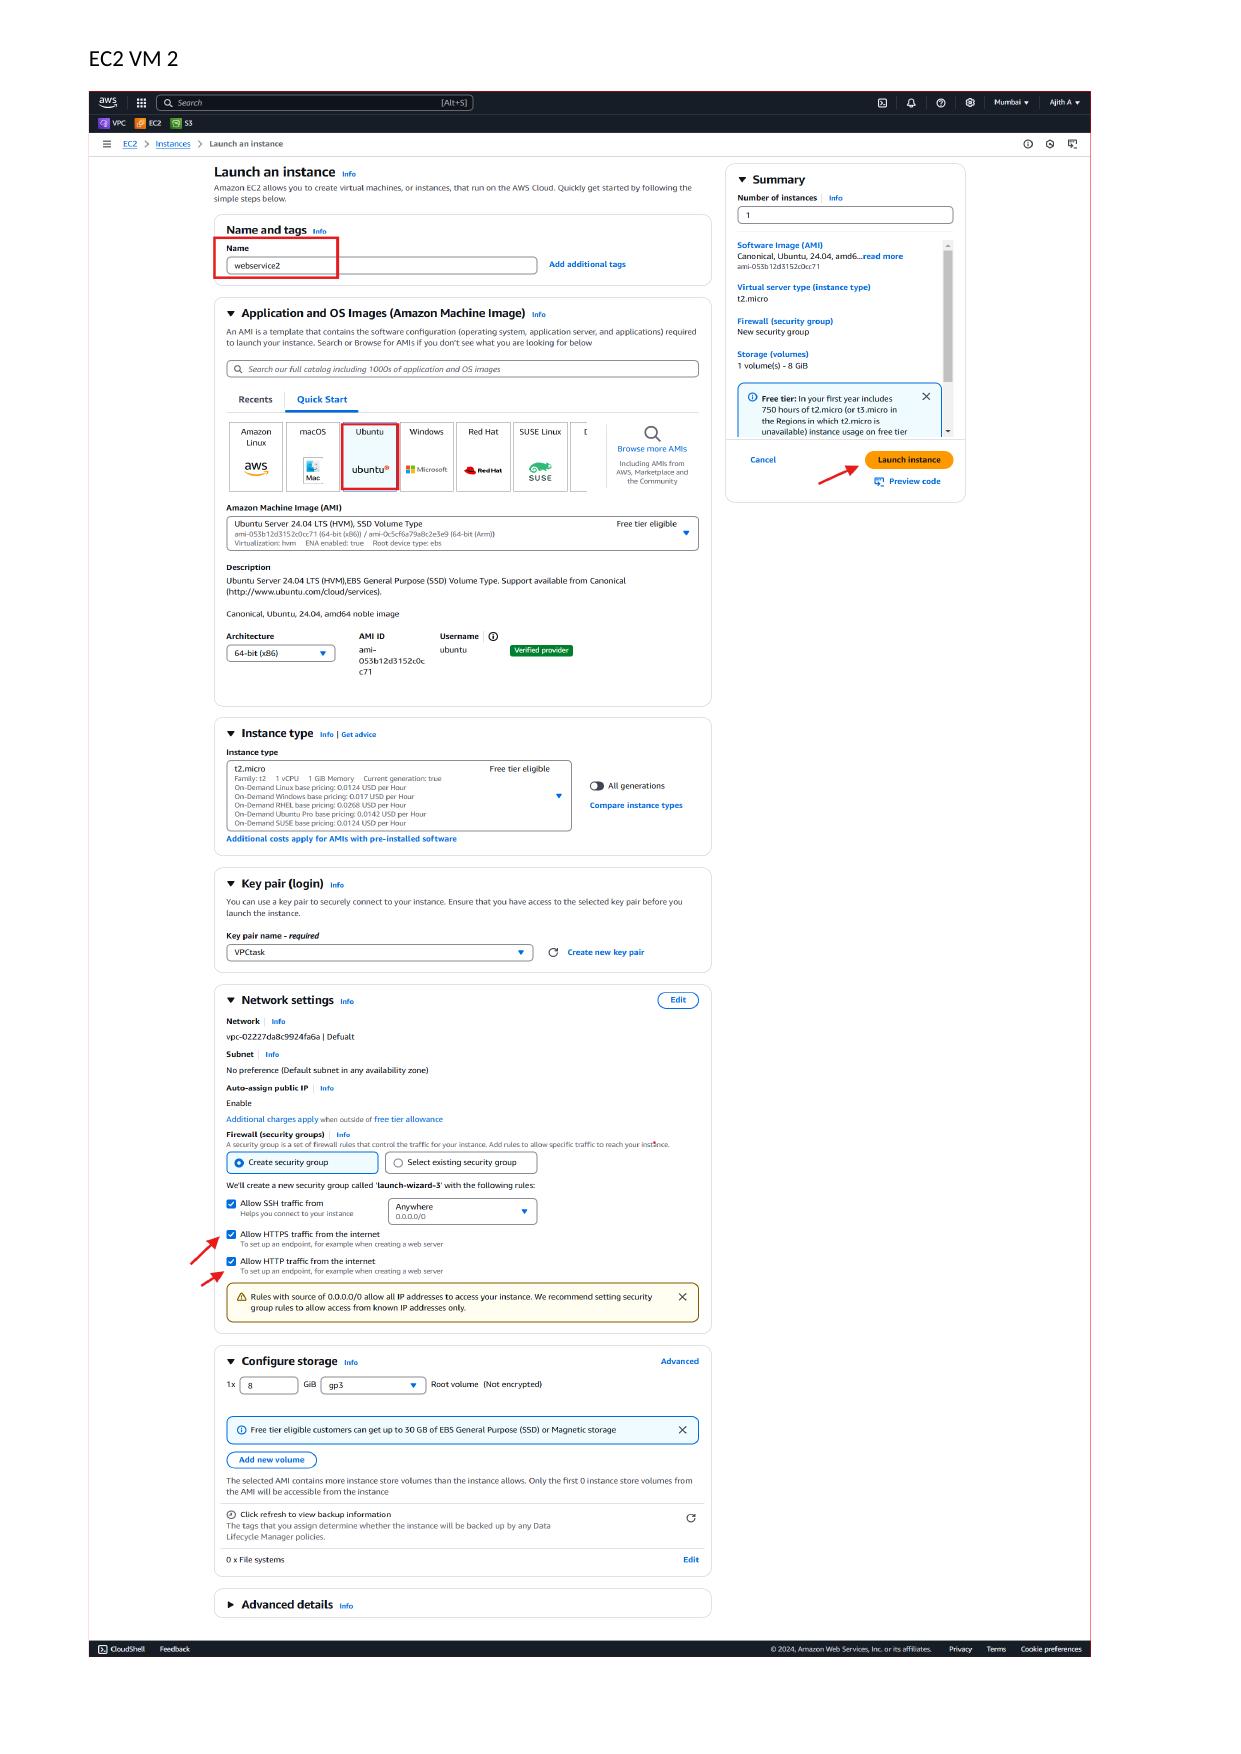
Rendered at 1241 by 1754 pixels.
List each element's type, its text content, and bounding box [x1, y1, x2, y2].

picture [88, 91, 1091, 1657]
text EC2 VM 2 [89, 44, 1152, 72]
